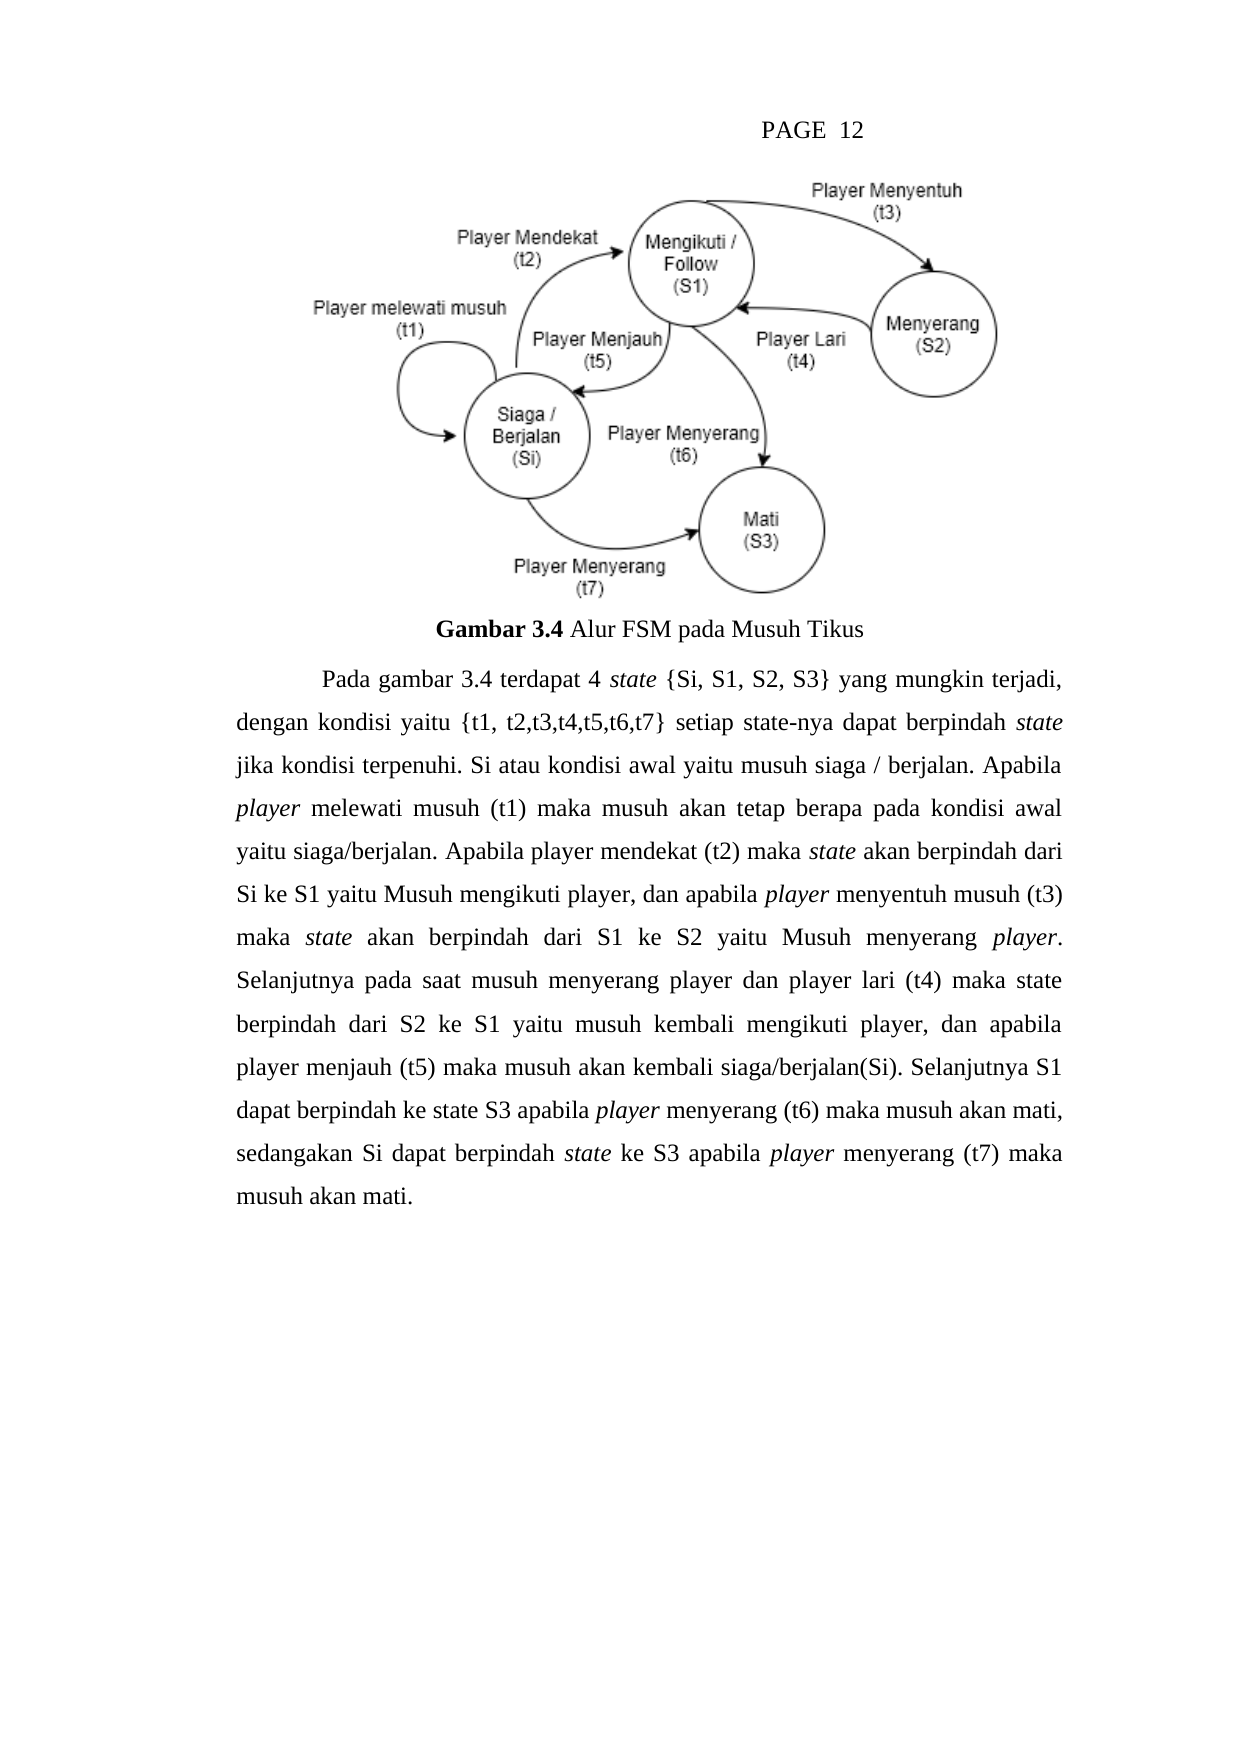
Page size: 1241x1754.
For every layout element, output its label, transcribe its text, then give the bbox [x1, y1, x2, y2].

text Gambar 3.4 Alur FSM pada Musuh Tikus [236, 614, 1063, 643]
text Pada gambar 3.4 terdapat 4 state {Si, S1, S2, S3} yang mungkin terjadi, dengan kondisi yaitu {t1, t2,t3,t4,t5,t6,t7} setiap state-nya dapat berpindah state jika kondisi terpenuhi. Si atau kondisi awal yaitu musuh siaga / berjalan. Apabila player melewati musuh (t1) maka musuh akan tetap berapa pada kondisi awal yaitu siaga/berjalan. Apabila player mendekat (t2) maka state akan berpindah dari Si ke S1 yaitu Musuh mengikuti player, dan apabila player menyentuh musuh (t3) maka state akan berpindah dari S1 ke S2 yaitu Musuh menyerang player. Selanjutnya pada saat musuh menyerang player dan player lari (t4) maka state berpindah dari S2 ke S1 yaitu musuh kembali mengikuti player, dan apabila player menjauh (t5) maka musuh akan kembali siaga/berjalan(Si). Selanjutnya S1 dapat berpindah ke state S3 apabila player menyerang (t6) maka musuh akan mati, sedangakan Si dapat berpindah state ke S3 apabila player menyerang (t7) maka musuh akan mati. [236, 664, 1063, 1210]
picture [300, 177, 999, 603]
